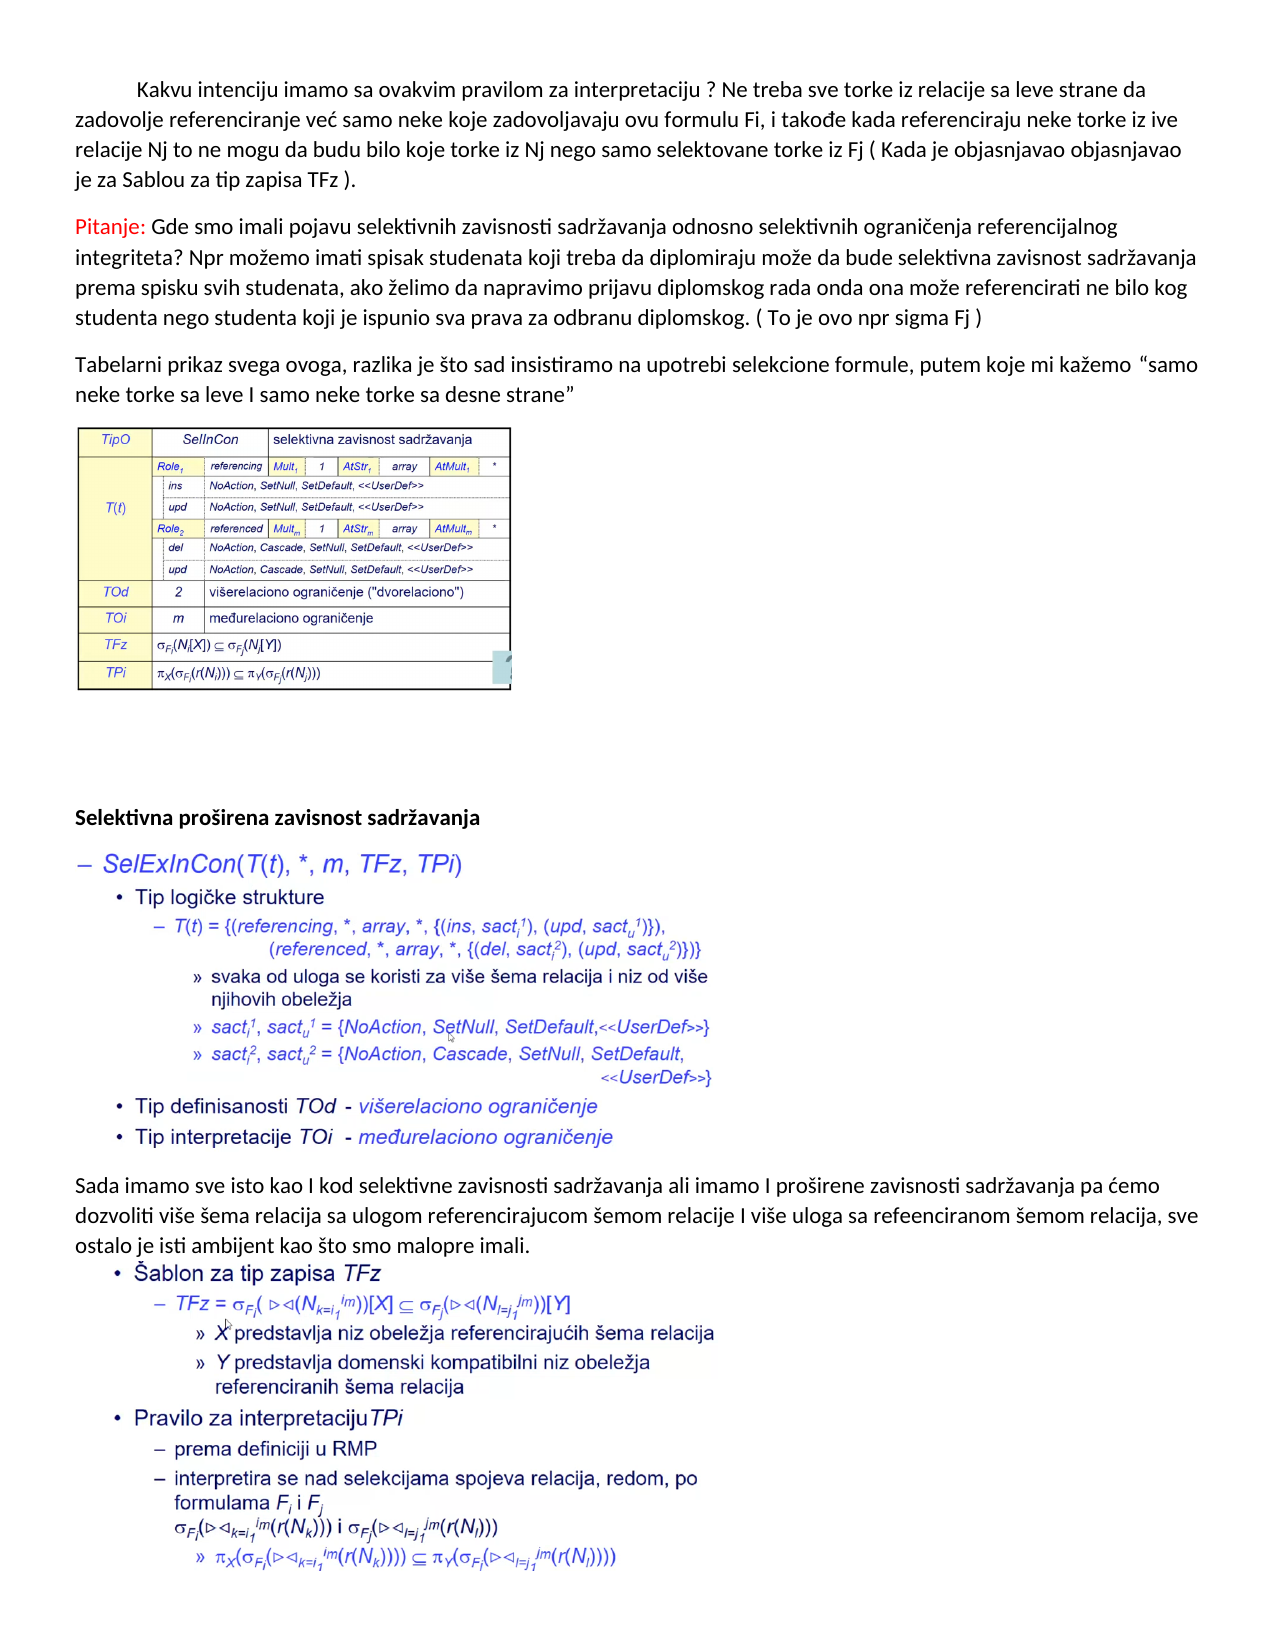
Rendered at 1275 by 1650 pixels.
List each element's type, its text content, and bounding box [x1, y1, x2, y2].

text Pitanje: Gde smo imali pojavu selektivnih zavisnosti sadržavanja odnosno selektivnih ograničenja referencijalnog integriteta? Npr možemo imati spisak studenata koji treba da diplomiraju može da bude selektivna zavisnost sadržavanja prema spisku svih studenata, ako želimo da napravimo prijavu diplomskog rada onda ona može referencirati ne bilo kog studenta nego studenta koji je ispunio sva prava za odbranu diplomskog. ( To je ovo npr sigma Fj ) [75, 212, 1200, 331]
text Sada imamo sve isto kao I kod selektivne zavisnosti sadržavanja ali imamo I proširene zavisnosti sadržavanja pa ćemo dozvoliti više šema relacija sa ulogom referencirajucom šemom relacije I više uloga sa refeenciranom šemom relacija, sve ostalo je isti ambijent kao što smo malopre imali. [75, 1171, 1200, 1259]
text Selektivna proširena zavisnost sadržavanja [75, 803, 1200, 831]
text Kakvu intenciju imamo sa ovakvim pravilom za interpretaciju ? Ne treba sve torke iz relacije sa leve strane da zadovolje referenciranje već samo neke koje zadovoljavaju ovu formulu Fi, i takođe kada referenciraju neke torke iz ive relacije Nj to ne mogu da budu bilo koje torke iz Nj nego samo selektovane torke iz Fj ( Kada je objasnjavao objasnjavao je za Sablou za tip zapisa TFz ). [75, 75, 1200, 194]
text Tabelarni prikaz svega ovoga, razlika je što sad insistiramo na upotrebi selekcione formule, putem koje mi kažemo “samo neke torke sa leve I samo neke torke sa desne strane” [75, 350, 1200, 408]
picture [75, 850, 714, 1152]
picture [111, 1261, 719, 1571]
picture [75, 427, 512, 691]
